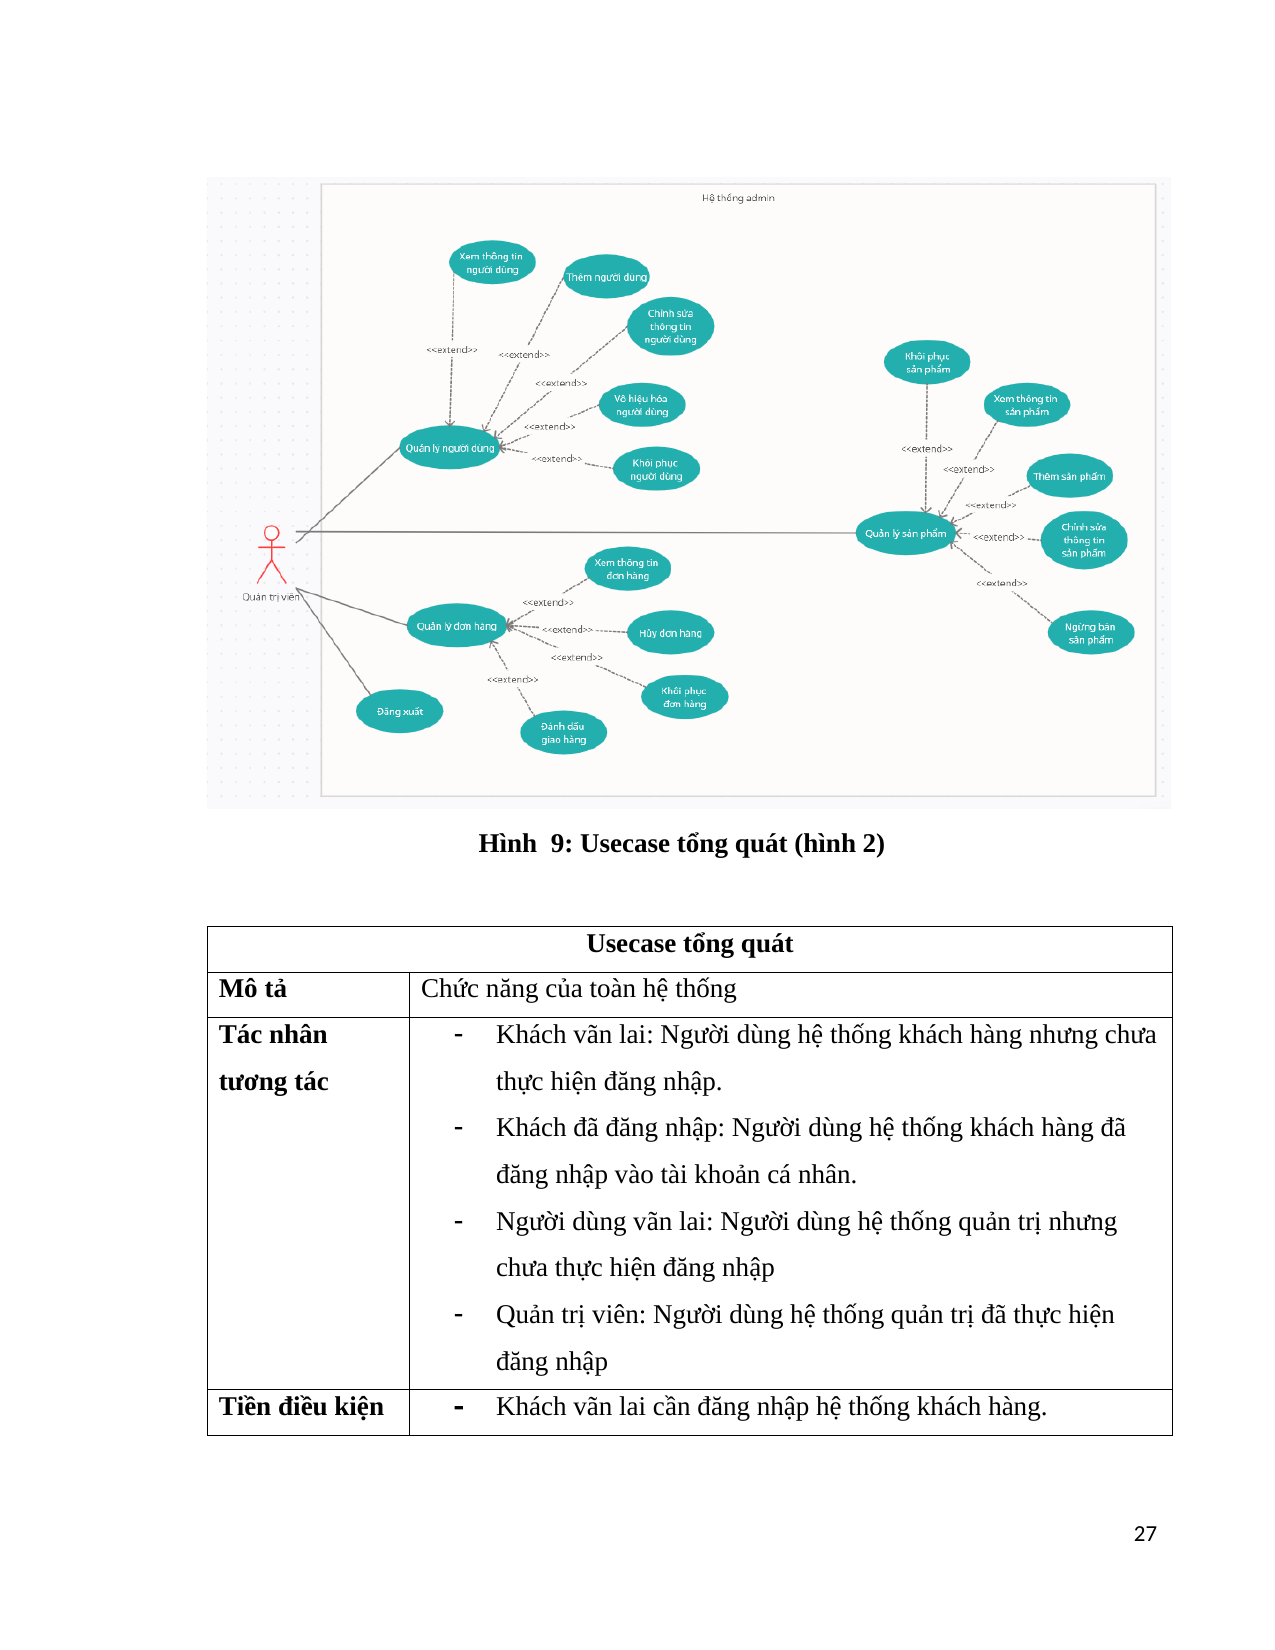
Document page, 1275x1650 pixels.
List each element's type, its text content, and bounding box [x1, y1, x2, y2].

table_cell Tác nhân tương tác [208, 1018, 409, 1389]
text Hình 9: Usecase tổng quát (hình 2) [207, 827, 1157, 858]
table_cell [410, 1390, 1172, 1435]
table_cell Tiền điều kiện [208, 1390, 409, 1435]
table_cell Mô tả [208, 973, 409, 1017]
table_header Usecase tổng quát [208, 927, 1172, 972]
picture [206, 177, 1172, 809]
table_cell Chức năng của toàn hệ thống [410, 973, 1172, 1017]
table_cell Khách vãn lai: Người dùng hệ thống khách hàng nhưng chưa thực hiện đăng nhập. Khách đã đăng nhập: Người dùng hệ thống khách hàng đã đăng nhập vào tài khoản cá nhân. Người dùng vãn lai: Người dùng hệ thống quản trị nhưng chưa thực hiện đăng nhập Quản trị viên: Người dùng hệ thống quản trị đã thực hiện đăng nhập [410, 1018, 1172, 1389]
